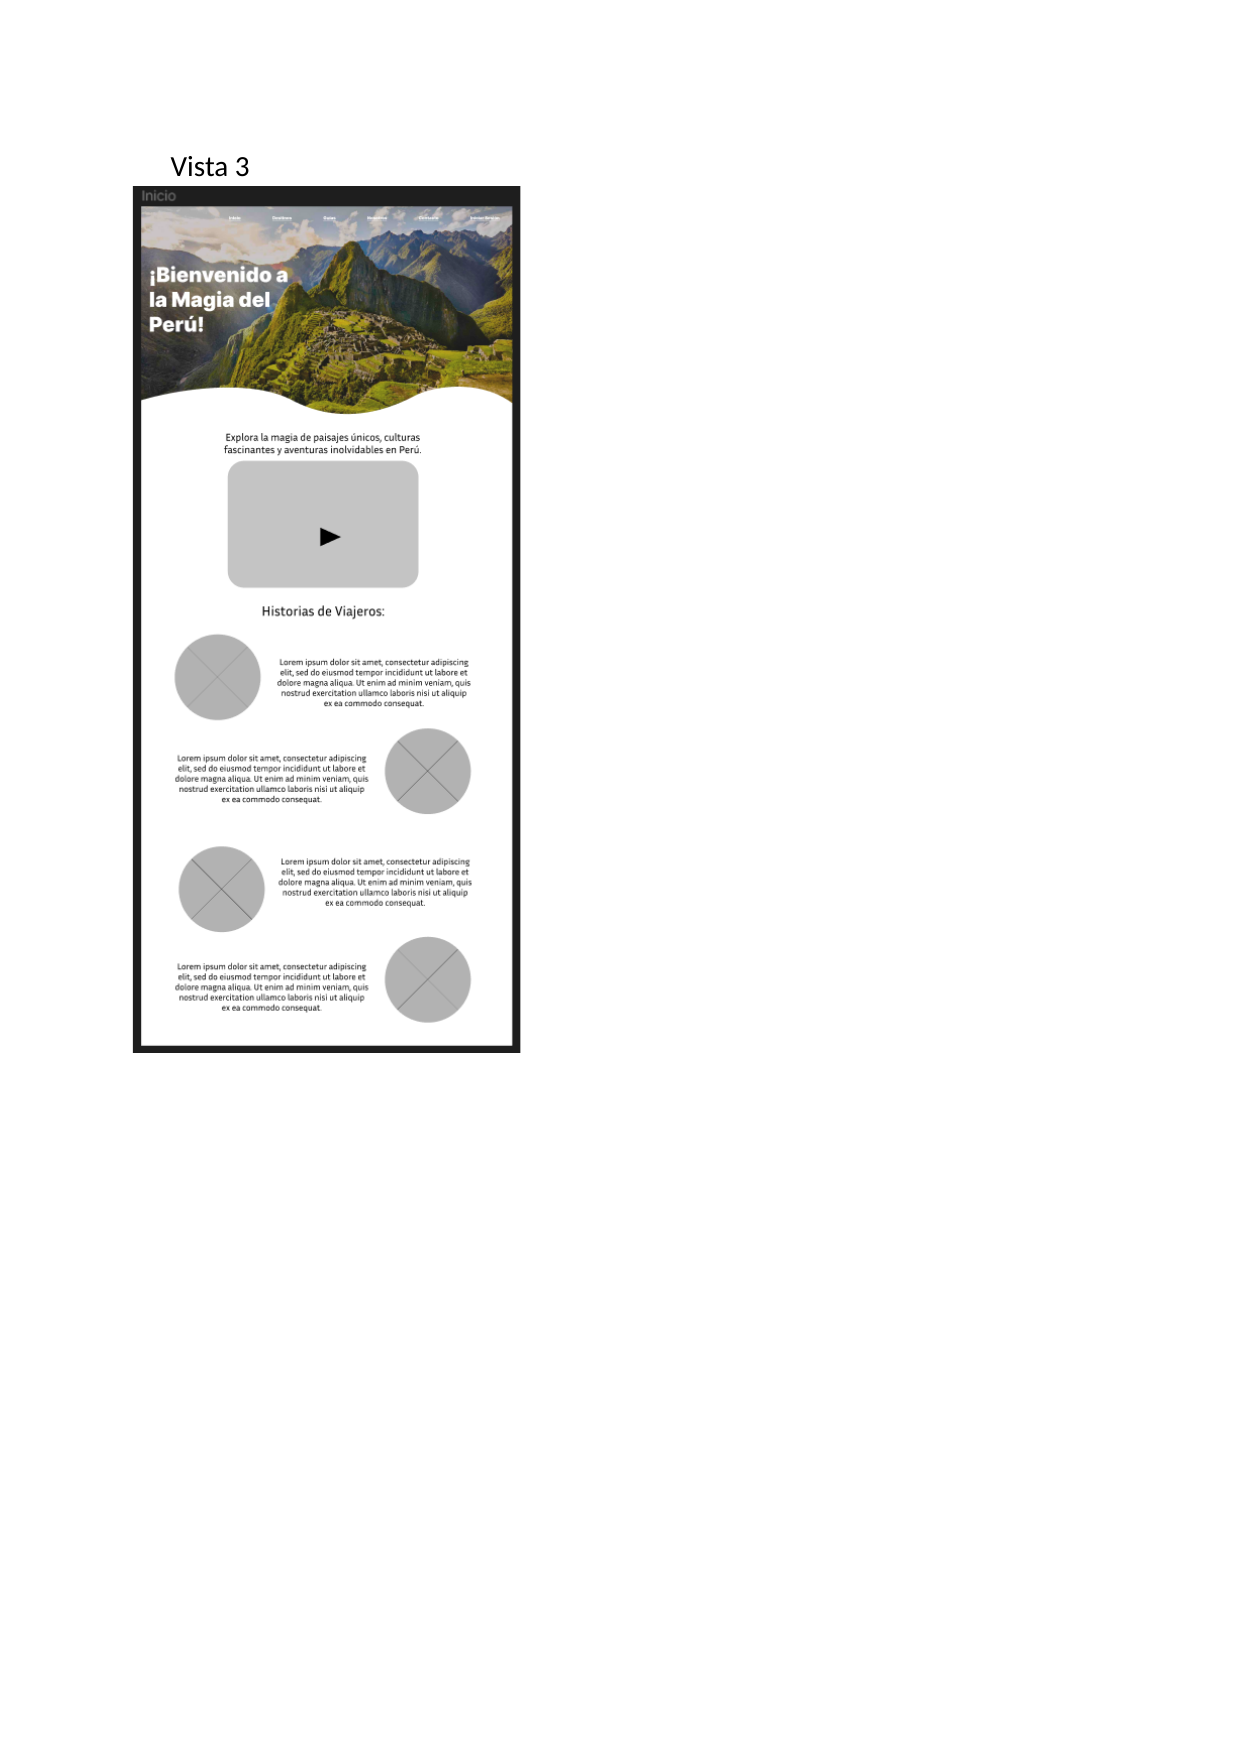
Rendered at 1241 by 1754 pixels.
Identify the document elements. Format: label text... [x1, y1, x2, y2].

list Vista 3 [170, 148, 1107, 183]
picture [132, 186, 521, 1053]
